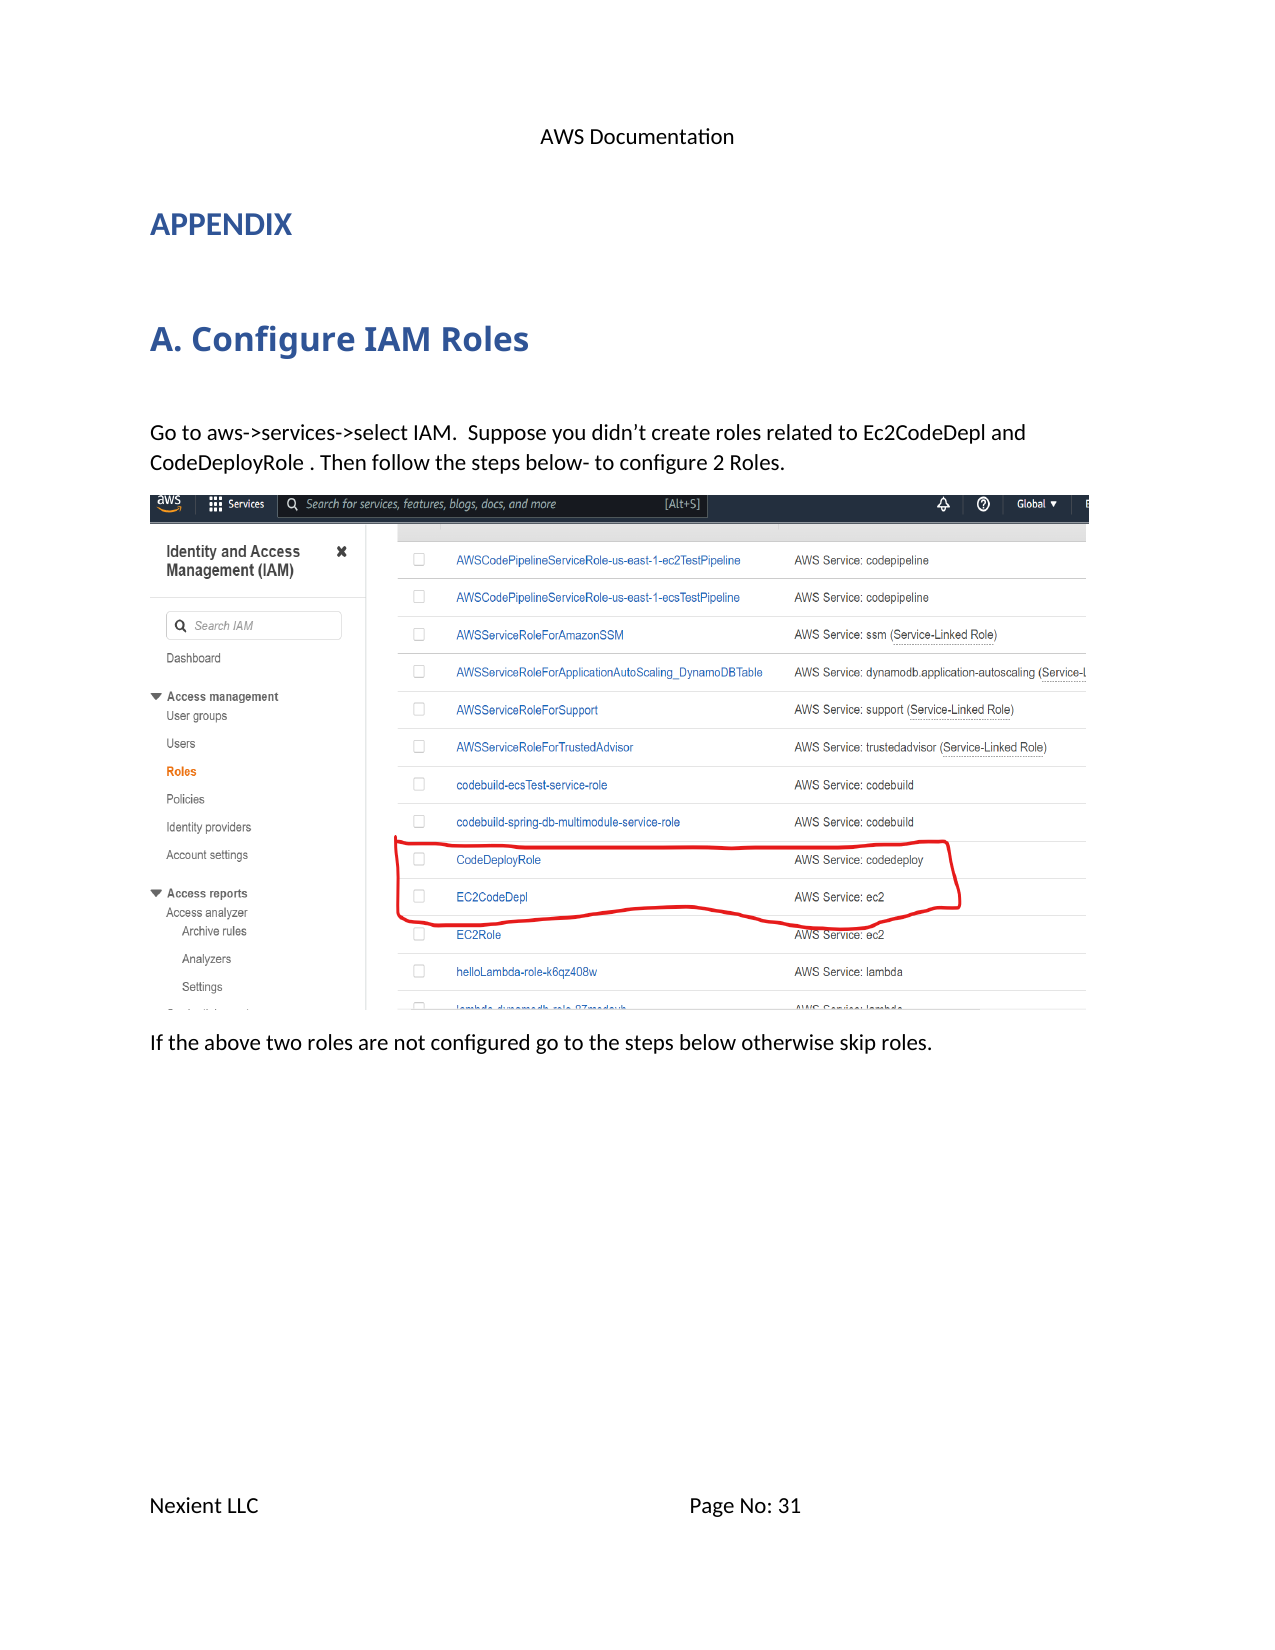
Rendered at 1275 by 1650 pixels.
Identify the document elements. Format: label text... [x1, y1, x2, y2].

subtitle APPENDIX [150, 203, 1125, 244]
subtitle A. Configure IAM Roles [150, 316, 1125, 361]
picture [150, 495, 1089, 1010]
text Go to aws->services->select IAM. Suppose you didn’t create roles related to Ec2CodeDepl and CodeDeployRole . Then follow the steps below- to configure 2 Roles. [150, 418, 1125, 476]
text If the above two roles are not configured go to the steps below otherwise skip roles. [150, 1028, 1125, 1056]
